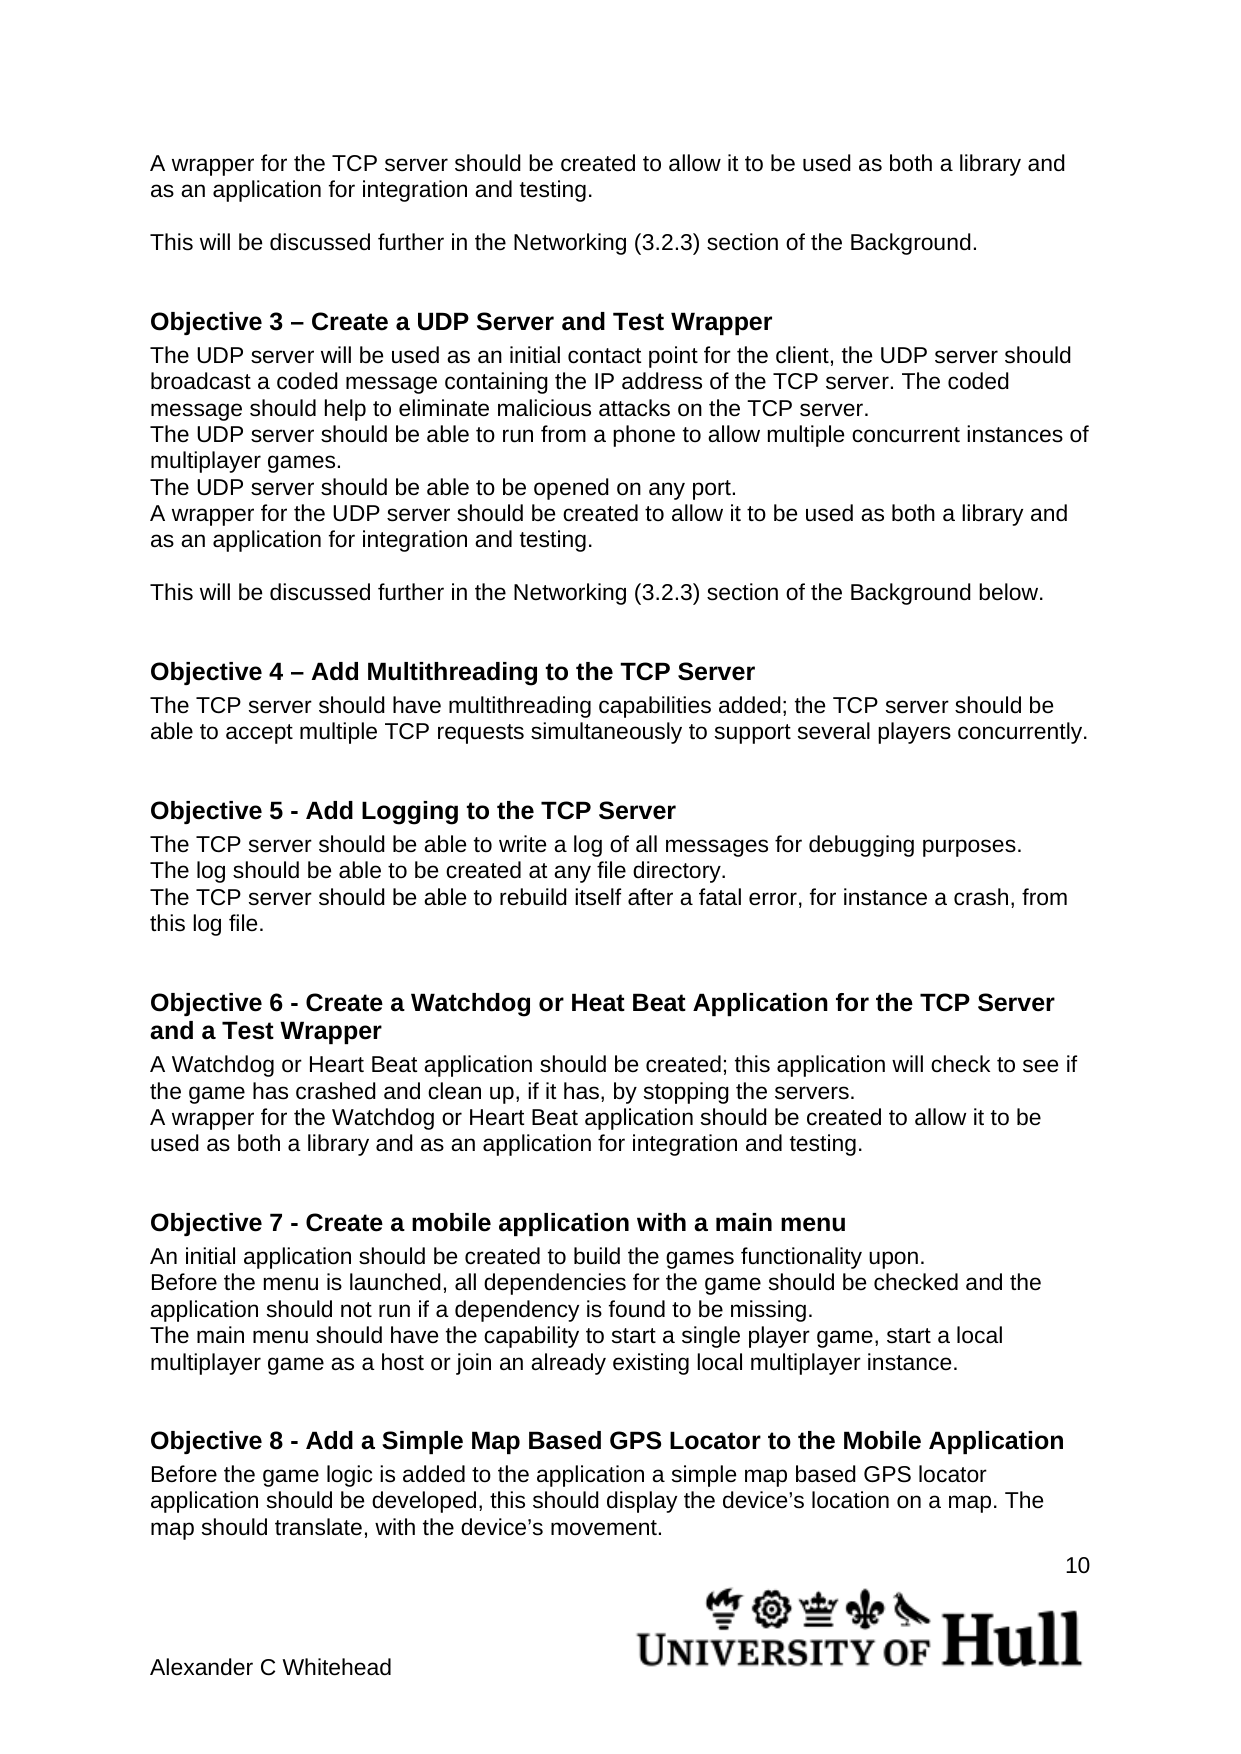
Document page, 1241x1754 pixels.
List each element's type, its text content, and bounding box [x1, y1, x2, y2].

text The log should be able to be created at any file directory. [150, 857, 1090, 883]
text The UDP server will be used as an initial contact point for the client, the UDP server should broadcast a coded message containing the IP address of the TCP server. The coded message should help to eliminate malicious attacks on the TCP server. [150, 342, 1090, 421]
text A wrapper for the Watchdog or Heart Beat application should be created to allow it to be used as both a library and as an application for integration and testing. [150, 1104, 1090, 1157]
text The TCP server should be able to write a log of all messages for debugging purposes. [150, 831, 1090, 857]
subtitle Objective 3 – Create a UDP Server and Test Wrapper [150, 307, 1090, 336]
subtitle Objective 6 - Create a Watchdog or Heat Beat Application for the TCP Server and a Test Wrapper [150, 987, 1090, 1045]
text A Watchdog or Heart Beat application should be created; this application will check to see if the game has crashed and clean up, if it has, by stopping the servers. [150, 1051, 1090, 1104]
subtitle Objective 5 - Add Logging to the TCP Server [150, 796, 1090, 824]
text The TCP server should have multithreading capabilities added; the TCP server should be able to accept multiple TCP requests simultaneously to support several players concurrently. [150, 692, 1090, 744]
text A wrapper for the UDP server should be created to allow it to be used as both a library and as an application for integration and testing. [150, 500, 1090, 553]
text The UDP server should be able to be opened on any port. [150, 473, 1090, 500]
text This will be discussed further in the Networking (3.2.3) section of the Background below. [150, 579, 1090, 605]
text The TCP server should be able to rebuild itself after a fatal error, for instance a crash, from this log file. [150, 883, 1090, 936]
text The main menu should have the capability to start a single player game, start a local multiplayer game as a host or join an already existing local multiplayer instance. [150, 1322, 1090, 1375]
text A wrapper for the TCP server should be created to allow it to be used as both a library and as an application for integration and testing. [150, 150, 1090, 203]
text An initial application should be created to build the games functionality upon. [150, 1243, 1090, 1269]
picture [630, 1578, 1091, 1676]
text The UDP server should be able to run from a phone to allow multiple concurrent instances of multiplayer games. [150, 421, 1090, 473]
text Before the menu is launched, all dependencies for the game should be checked and the application should not run if a dependency is found to be missing. [150, 1269, 1090, 1322]
subtitle Objective 4 – Add Multithreading to the TCP Server [150, 657, 1090, 685]
subtitle Objective 7 - Create a mobile application with a main menu [150, 1208, 1090, 1237]
text This will be discussed further in the Networking (3.2.3) section of the Background. [150, 229, 1090, 255]
text Before the game logic is added to the application a simple map based GPS locator application should be developed, this should display the device’s location on a map. The map should translate, with the device’s movement. [150, 1461, 1090, 1540]
subtitle Objective 8 - Add a Simple Map Based GPS Locator to the Mobile Application [150, 1426, 1090, 1455]
